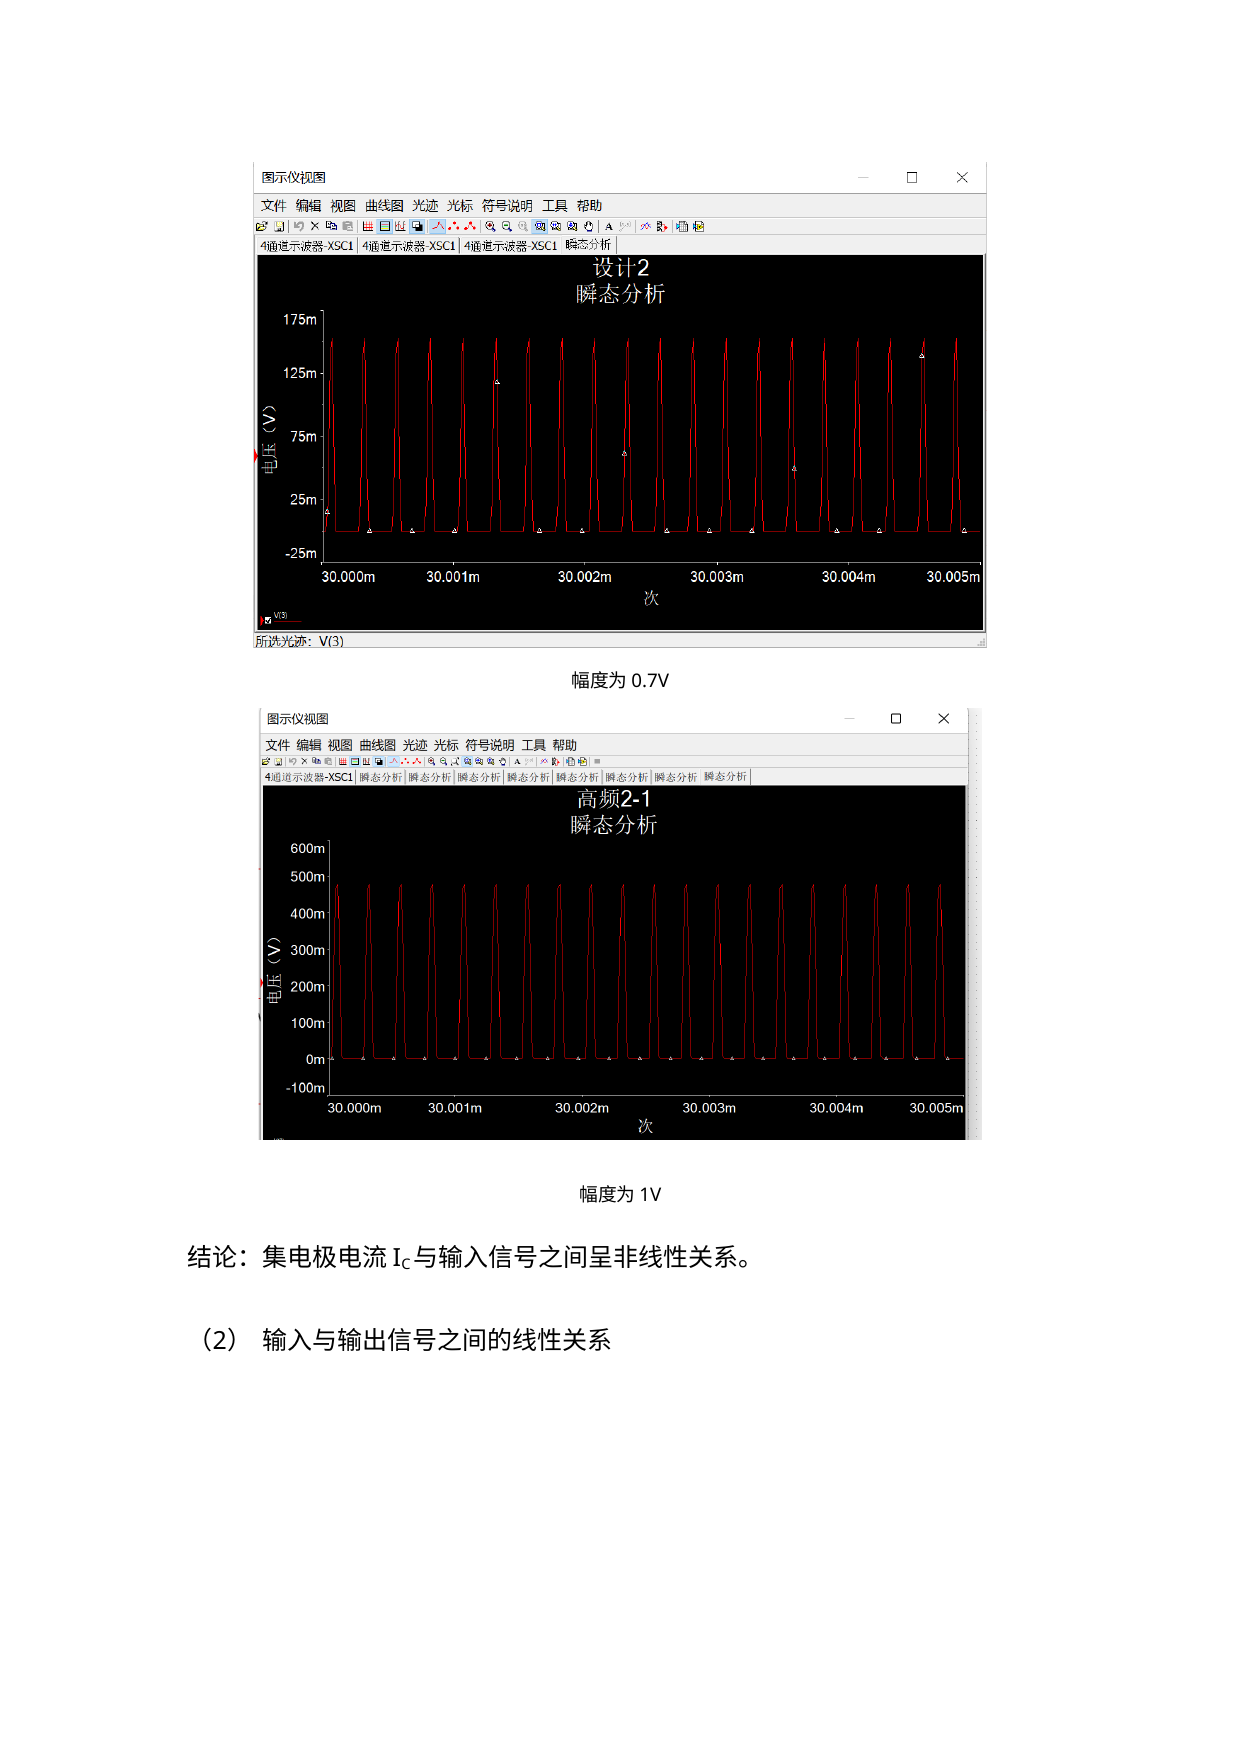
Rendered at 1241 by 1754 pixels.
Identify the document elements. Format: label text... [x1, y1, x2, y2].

text 结论：集电极电流IC与输入信号之间呈非线性关系。 [187, 1223, 1053, 1288]
picture [253, 162, 987, 648]
text 幅度为0.7V [187, 663, 1053, 695]
list 输入与输出信号之间的线性关系 [187, 1306, 1053, 1371]
text 幅度为1V [187, 1177, 1053, 1209]
picture [258, 708, 982, 1140]
